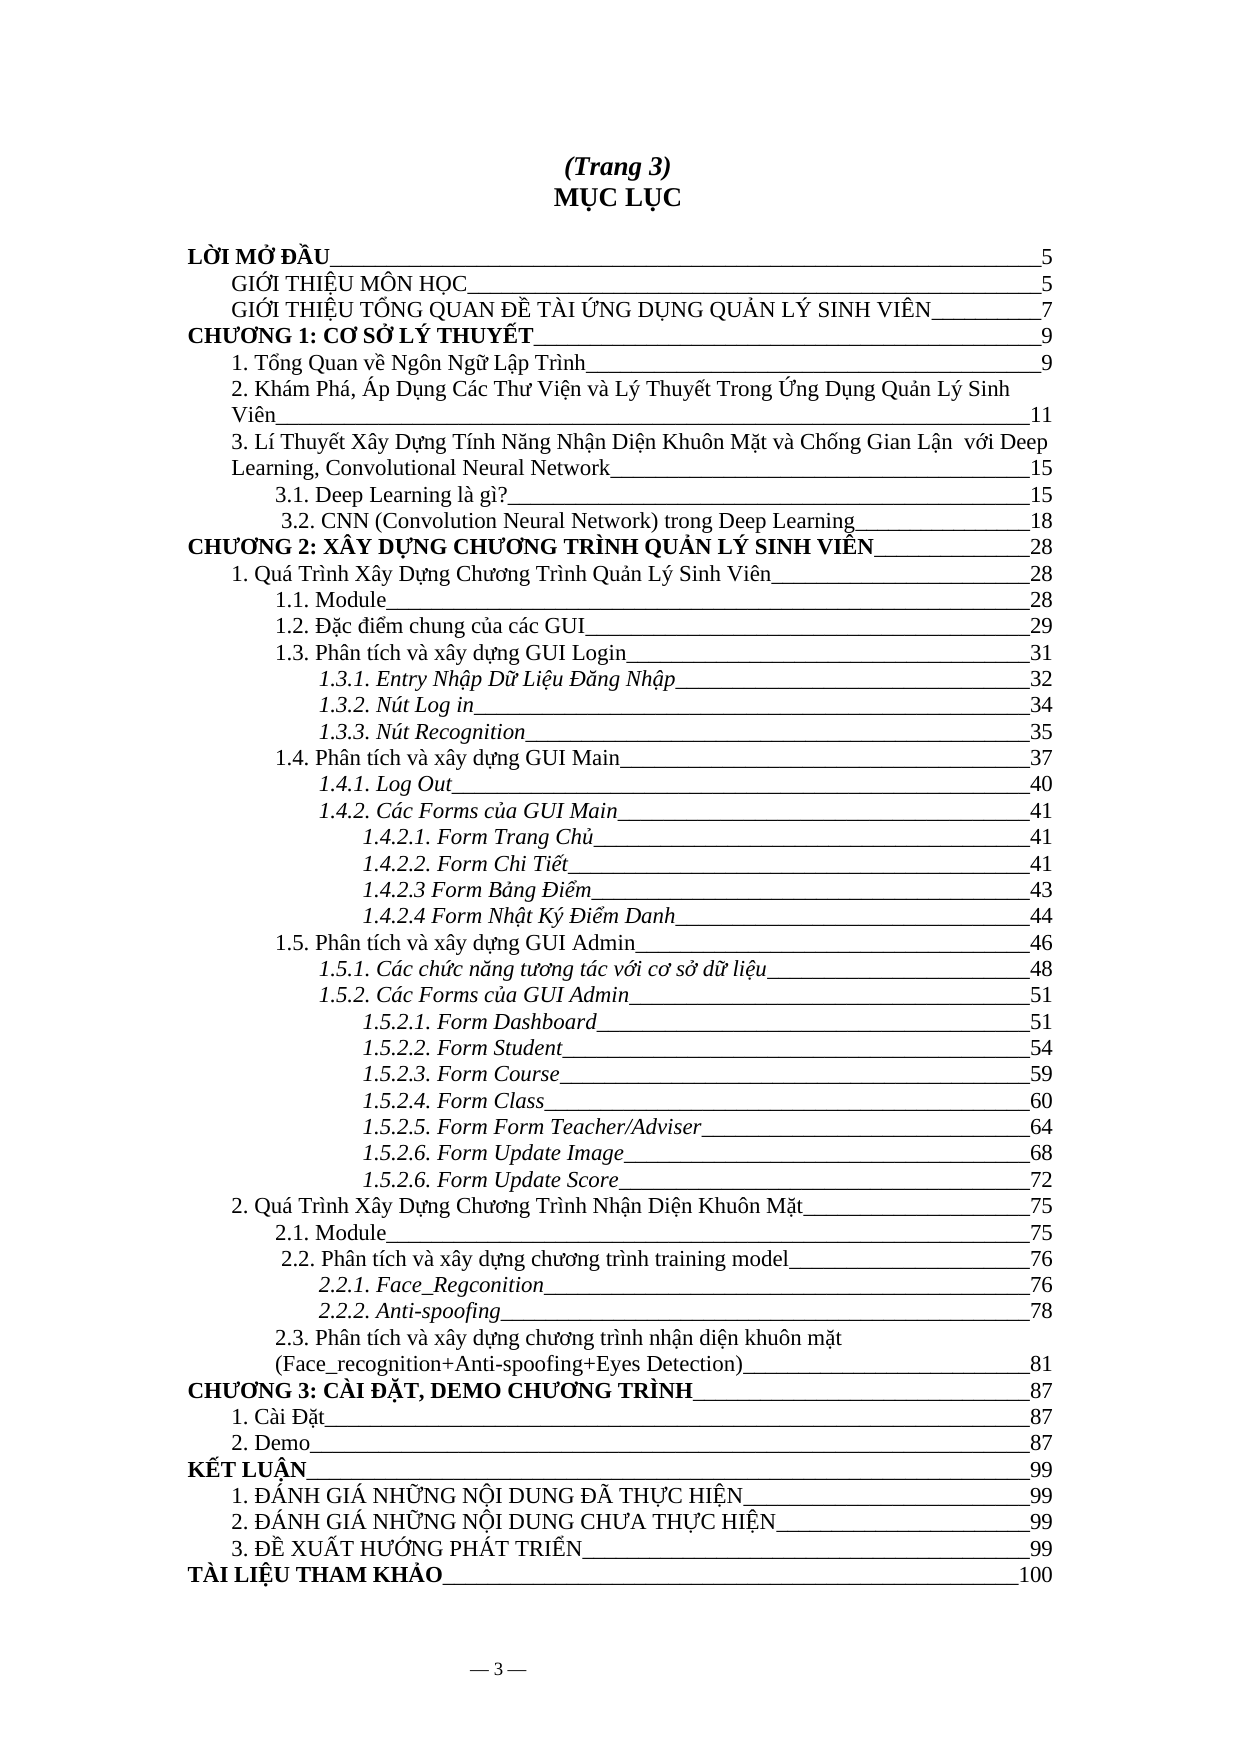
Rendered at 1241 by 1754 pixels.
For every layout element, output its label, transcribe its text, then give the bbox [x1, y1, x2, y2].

text 1.4.2.4 Form Nhật Ký Điểm Danh 44 [362, 902, 1053, 929]
text 1.4.2.3 Form Bảng Điểm 43 [362, 876, 1053, 902]
text 3. Lí Thuyết Xây Dựng Tính Năng Nhận Diện Khuôn Mặt và Chống Gian Lận với Deep Learning, Convolutional Neural Network 15 [231, 428, 1053, 481]
text (Trang 3) [187, 150, 1048, 181]
text GIỚI THIỆU TỔNG QUAN ĐỀ TÀI ỨNG DỤNG QUẢN LÝ SINH VIÊN 7 [231, 296, 1053, 322]
text KẾT LUẬN 99 [187, 1456, 1053, 1482]
text 1.4.2.1. Form Trang Chủ 41 [362, 823, 1053, 849]
text TÀI LIỆU THAM KHẢO 100 [187, 1561, 1053, 1587]
text 1. Cài Đặt 87 [231, 1403, 1053, 1429]
text MỤC LỤC [187, 181, 1048, 212]
text 3. ĐỀ XUẤT HƯỚNG PHÁT TRIỂN 99 [231, 1535, 1053, 1561]
text 1.5.2.2. Form Student 54 [362, 1034, 1053, 1060]
text 2.3. Phân tích và xây dựng chương trình nhận diện khuôn mặt (Face_recognition+Anti-spoofing+Eyes Detection) 81 [275, 1324, 1053, 1377]
text 3.1. Deep Learning là gì? 15 [275, 481, 1053, 507]
text CHƯƠNG 1: CƠ SỞ LÝ THUYẾT 9 [187, 322, 1053, 349]
text 1.5.2. Các Forms của GUI Admin 51 [319, 981, 1053, 1008]
text 2.2.2. Anti-spoofing 78 [319, 1298, 1053, 1324]
text 1.5.2.6. Form Update Image 68 [362, 1139, 1053, 1166]
text 1.5.1. Các chức năng tương tác với cơ sở dữ liệu 48 [319, 955, 1053, 981]
text 1.5.2.3. Form Course 59 [362, 1060, 1053, 1087]
text 1. ĐÁNH GIÁ NHỮNG NỘI DUNG ĐÃ THỰC HIỆN 99 [231, 1482, 1053, 1508]
text 2.2.1. Face_Regconition 76 [319, 1271, 1053, 1298]
text 1.4.2. Các Forms của GUI Main 41 [319, 797, 1053, 823]
text LỜI MỞ ĐẦU 5 [187, 243, 1053, 270]
text 1.5. Phân tích và xây dựng GUI Admin 46 [275, 929, 1053, 955]
text 1.1. Module 28 [275, 586, 1053, 612]
text 2. Quá Trình Xây Dựng Chương Trình Nhận Diện Khuôn Mặt 75 [231, 1192, 1053, 1218]
text CHƯƠNG 2: XÂY DỰNG CHƯƠNG TRÌNH QUẢN LÝ SINH VIÊN 28 [187, 533, 1053, 560]
text 1.3. Phân tích và xây dựng GUI Login 31 [275, 639, 1053, 665]
text 1.3.3. Nút Recognition 35 [319, 718, 1053, 744]
text 2.1. Module 75 [275, 1218, 1053, 1245]
text 1.5.2.4. Form Class 60 [362, 1087, 1053, 1113]
text 3.2. CNN (Convolution Neural Network) trong Deep Learning 18 [275, 507, 1053, 533]
text 1.2. Đặc điểm chung của các GUI 29 [275, 612, 1053, 639]
text 2. Demo 87 [231, 1429, 1053, 1456]
text 1.5.2.1. Form Dashboard 51 [362, 1008, 1053, 1034]
text 1.5.2.6. Form Update Score 72 [362, 1166, 1053, 1192]
text 1. Tổng Quan về Ngôn Ngữ Lập Trình 9 [231, 349, 1053, 375]
text CHƯƠNG 3: CÀI ĐẶT, DEMO CHƯƠNG TRÌNH 87 [187, 1377, 1053, 1403]
text 1.4. Phân tích và xây dựng GUI Main 37 [275, 744, 1053, 771]
text 1.4.2.2. Form Chi Tiết 41 [362, 849, 1053, 876]
text 1.4.1. Log Out 40 [319, 771, 1053, 797]
text 2. ĐÁNH GIÁ NHỮNG NỘI DUNG CHƯA THỰC HIỆN 99 [231, 1508, 1053, 1535]
text 1.3.2. Nút Log in 34 [319, 691, 1053, 718]
text 2. Khám Phá, Áp Dụng Các Thư Viện và Lý Thuyết Trong Ứng Dụng Quản Lý Sinh Viên 11 [231, 375, 1053, 428]
text 2.2. Phân tích và xây dựng chương trình training model 76 [275, 1245, 1053, 1271]
text 1. Quá Trình Xây Dựng Chương Trình Quản Lý Sinh Viên 28 [231, 560, 1053, 586]
text GIỚI THIỆU MÔN HỌC 5 [467, 270, 1053, 296]
text 1.5.2.5. Form Form Teacher/Adviser 64 [362, 1113, 1053, 1139]
text 1.3.1. Entry Nhập Dữ Liệu Đăng Nhập 32 [319, 665, 1053, 691]
